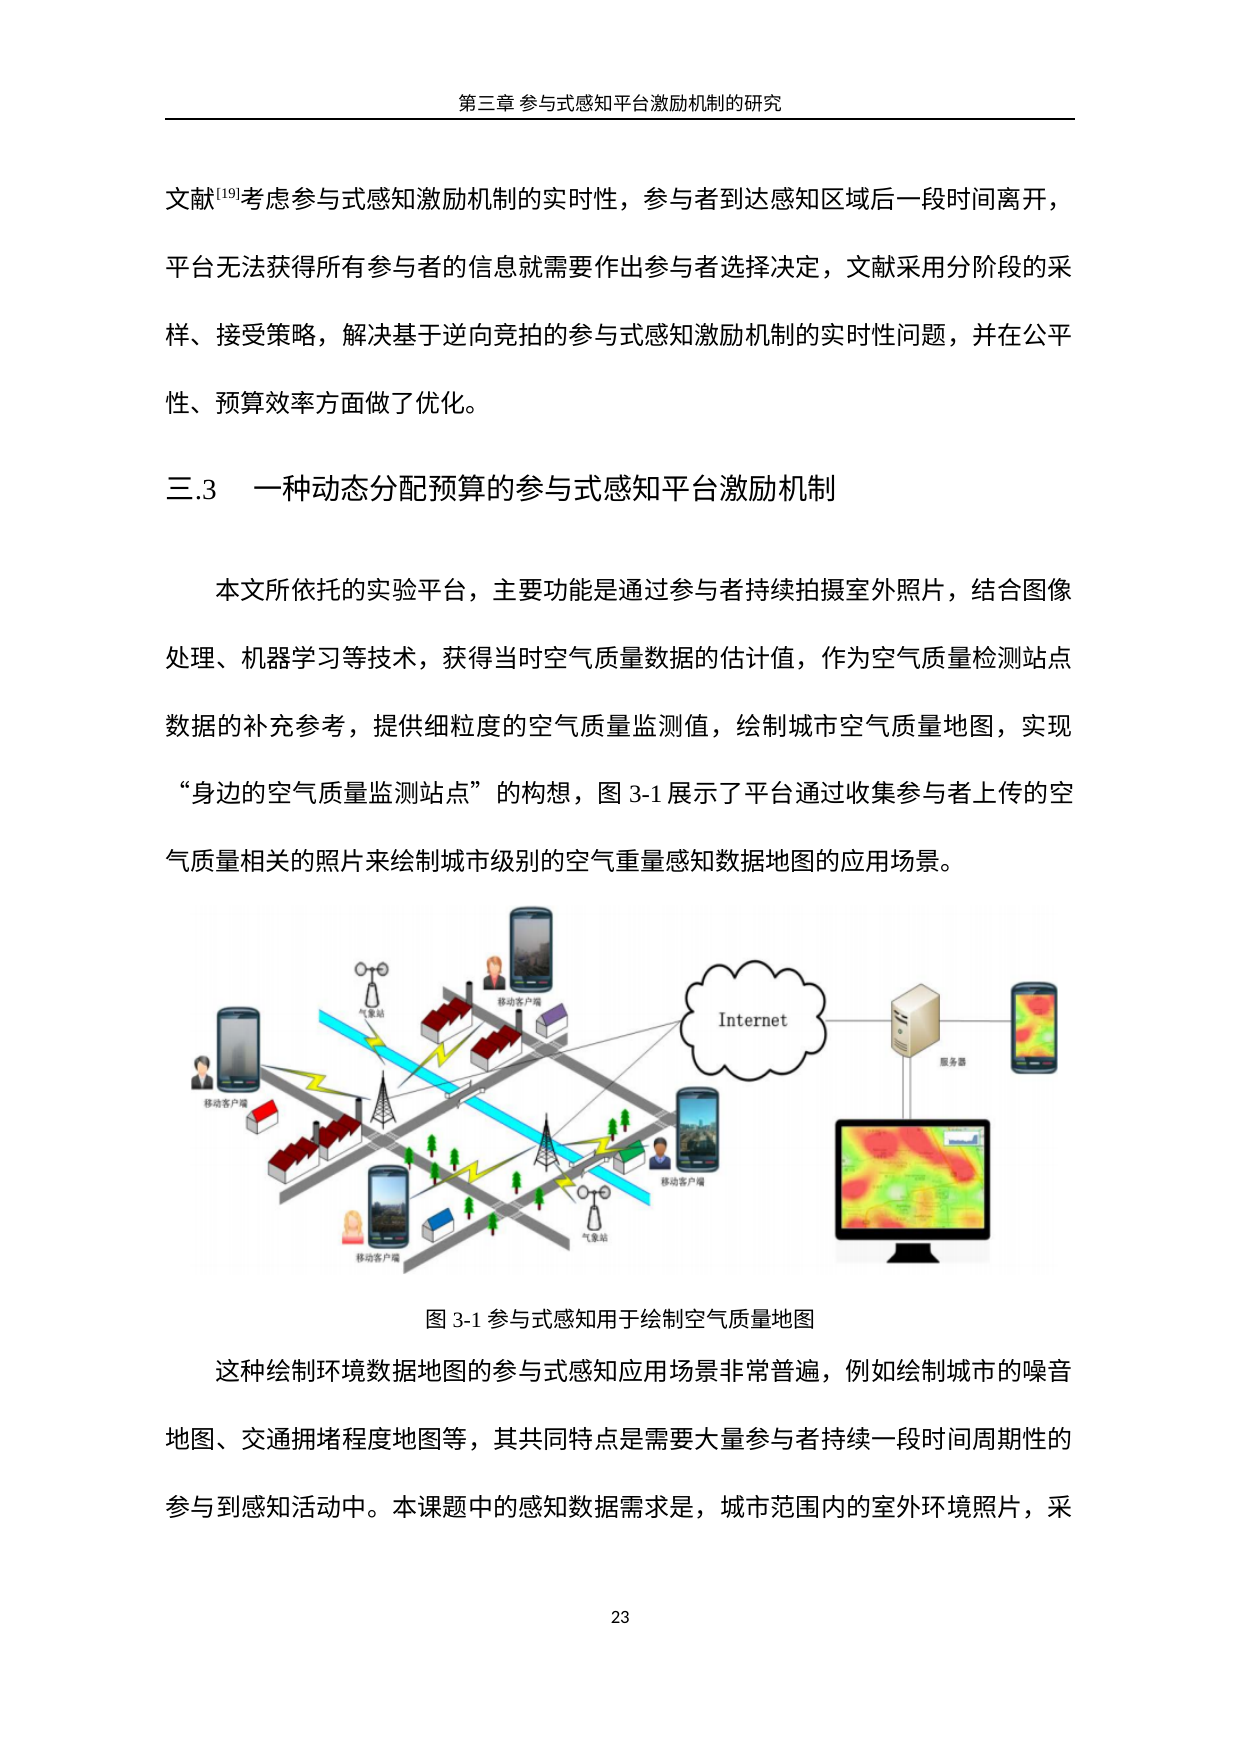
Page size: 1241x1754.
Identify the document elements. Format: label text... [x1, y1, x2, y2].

text 一种动态分配预算的参与式感知平台激励机制 [165, 452, 1075, 520]
text 本文所依托的实验平台，主要功能是通过参与者持续拍摄室外照片，结合图像处理、机器学习等技术，获得当时空气质量数据的估计值，作为空气质量检测站点数据的补充参考，提供细粒度的空气质量监测值，绘制城市空气质量地图，实现“身边的空气质量监测站点”的构想，图3-1展示了平台通过收集参与者上传的空气质量相关的照片来绘制城市级别的空气重量感知数据地图的应用场景。 [165, 554, 1075, 893]
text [165, 1335, 1075, 1539]
text 图 3-1 参与式感知用于绘制空气质量地图 [165, 1301, 1075, 1335]
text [165, 164, 1075, 436]
picture [165, 893, 1075, 1282]
